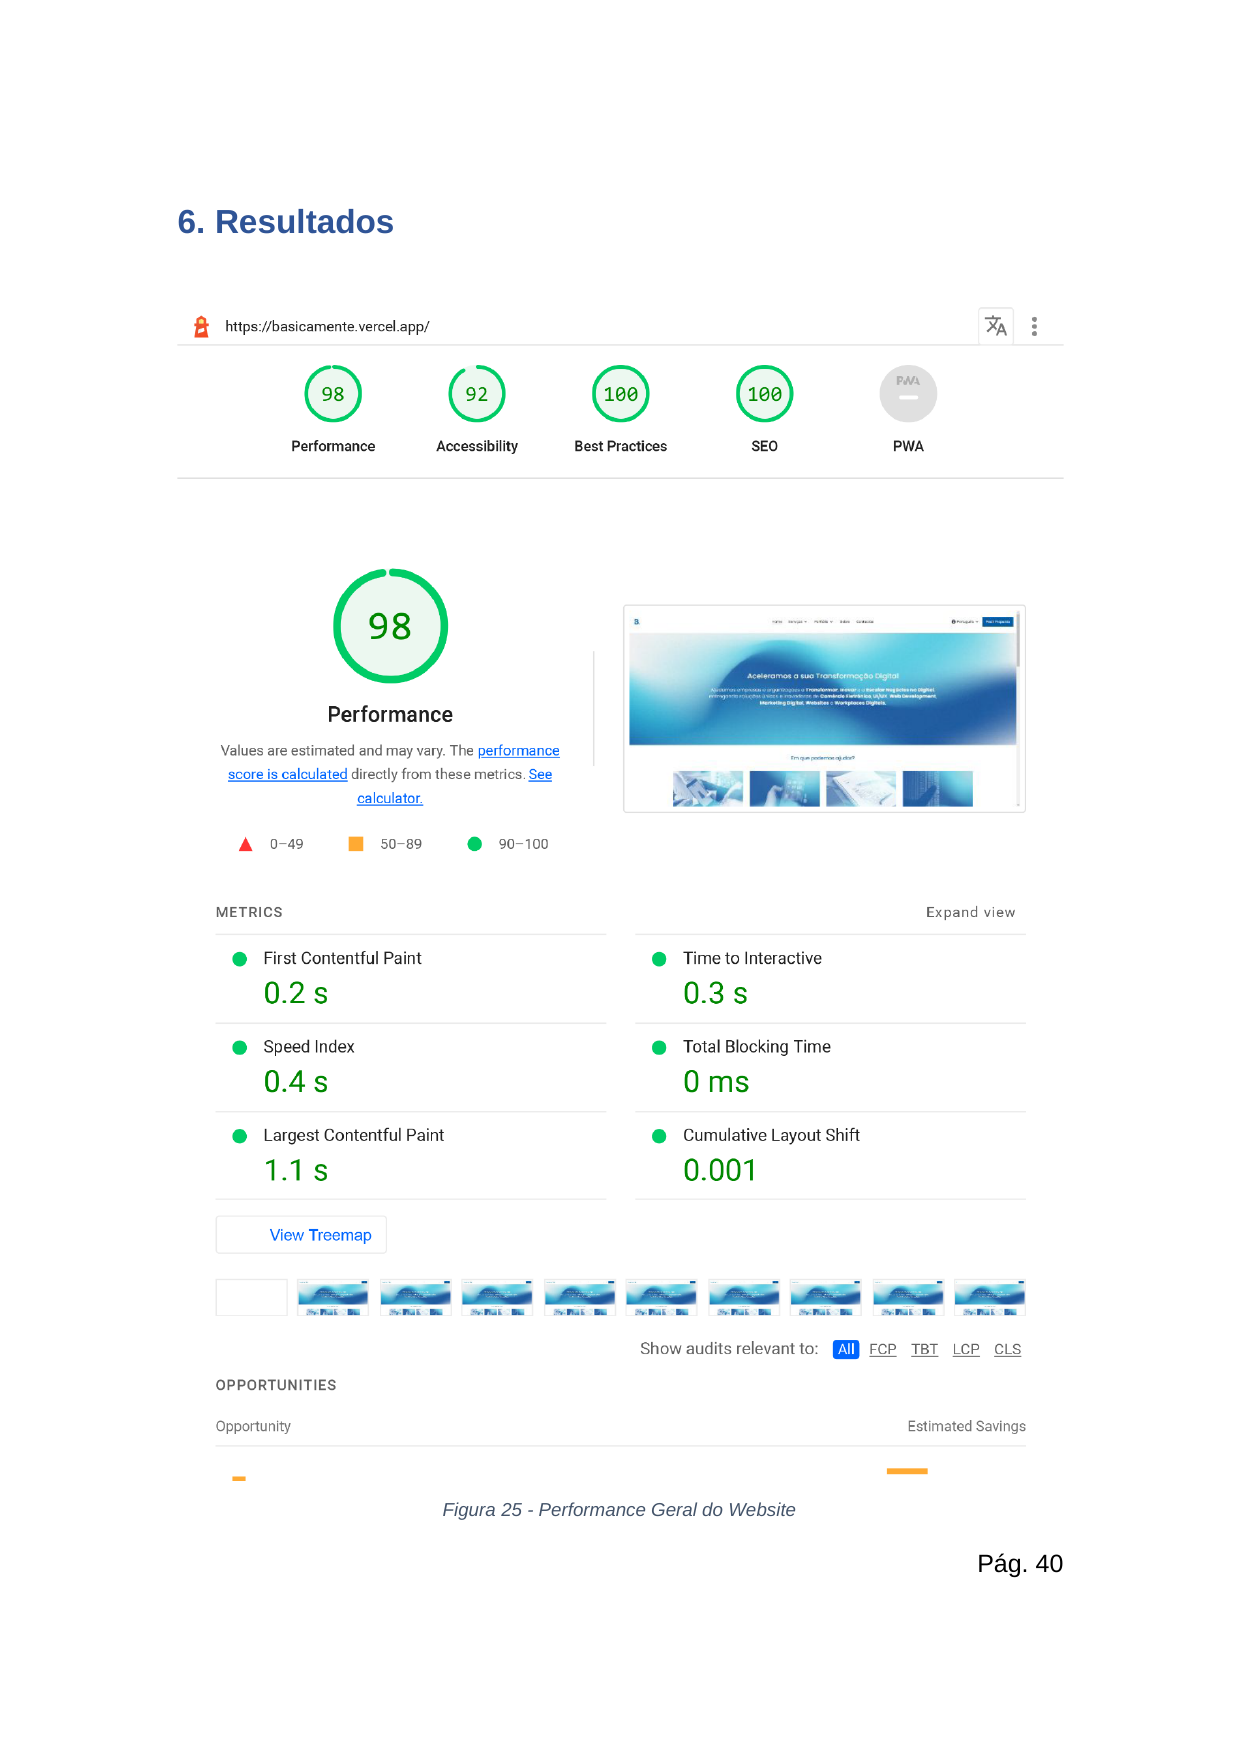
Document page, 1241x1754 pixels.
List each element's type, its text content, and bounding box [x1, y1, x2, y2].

subtitle Resultados [177, 202, 1063, 241]
picture [177, 307, 1064, 1481]
